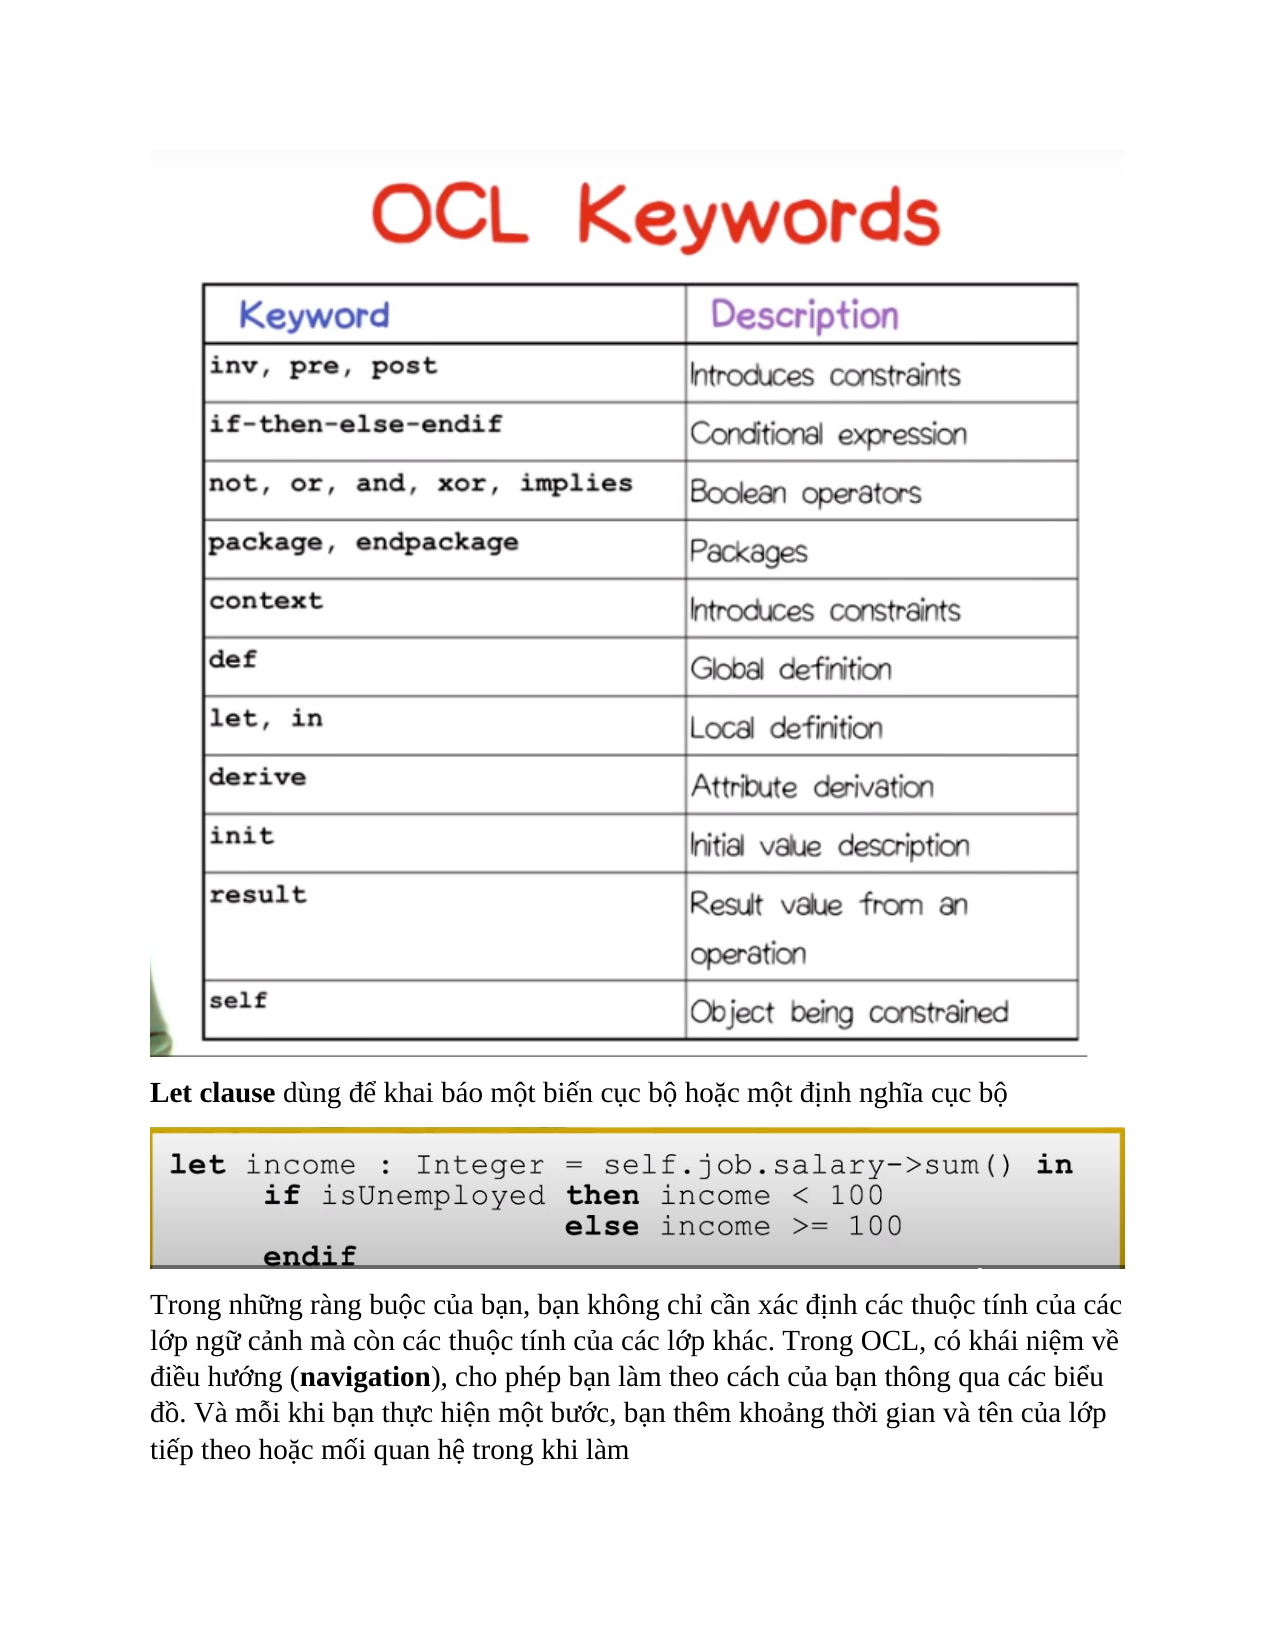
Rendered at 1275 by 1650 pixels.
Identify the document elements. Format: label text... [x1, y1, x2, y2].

picture [150, 1127, 1125, 1269]
text Let clause dùng để khai báo một biến cục bộ hoặc một định nghĩa cục bộ [150, 1075, 1125, 1109]
text Trong những ràng buộc của bạn, bạn không chỉ cần xác định các thuộc tính của các lớp ngữ cảnh mà còn các thuộc tính của các lớp khác. Trong OCL, có khái niệm về điều hướng (navigation), cho phép bạn làm theo cách của bạn thông qua các biểu đồ. Và mỗi khi bạn thực hiện một bước, bạn thêm khoảng thời gian và tên của lớp tiếp theo hoặc mối quan hệ trong khi làm [150, 1287, 1125, 1465]
picture [150, 150, 1125, 1057]
